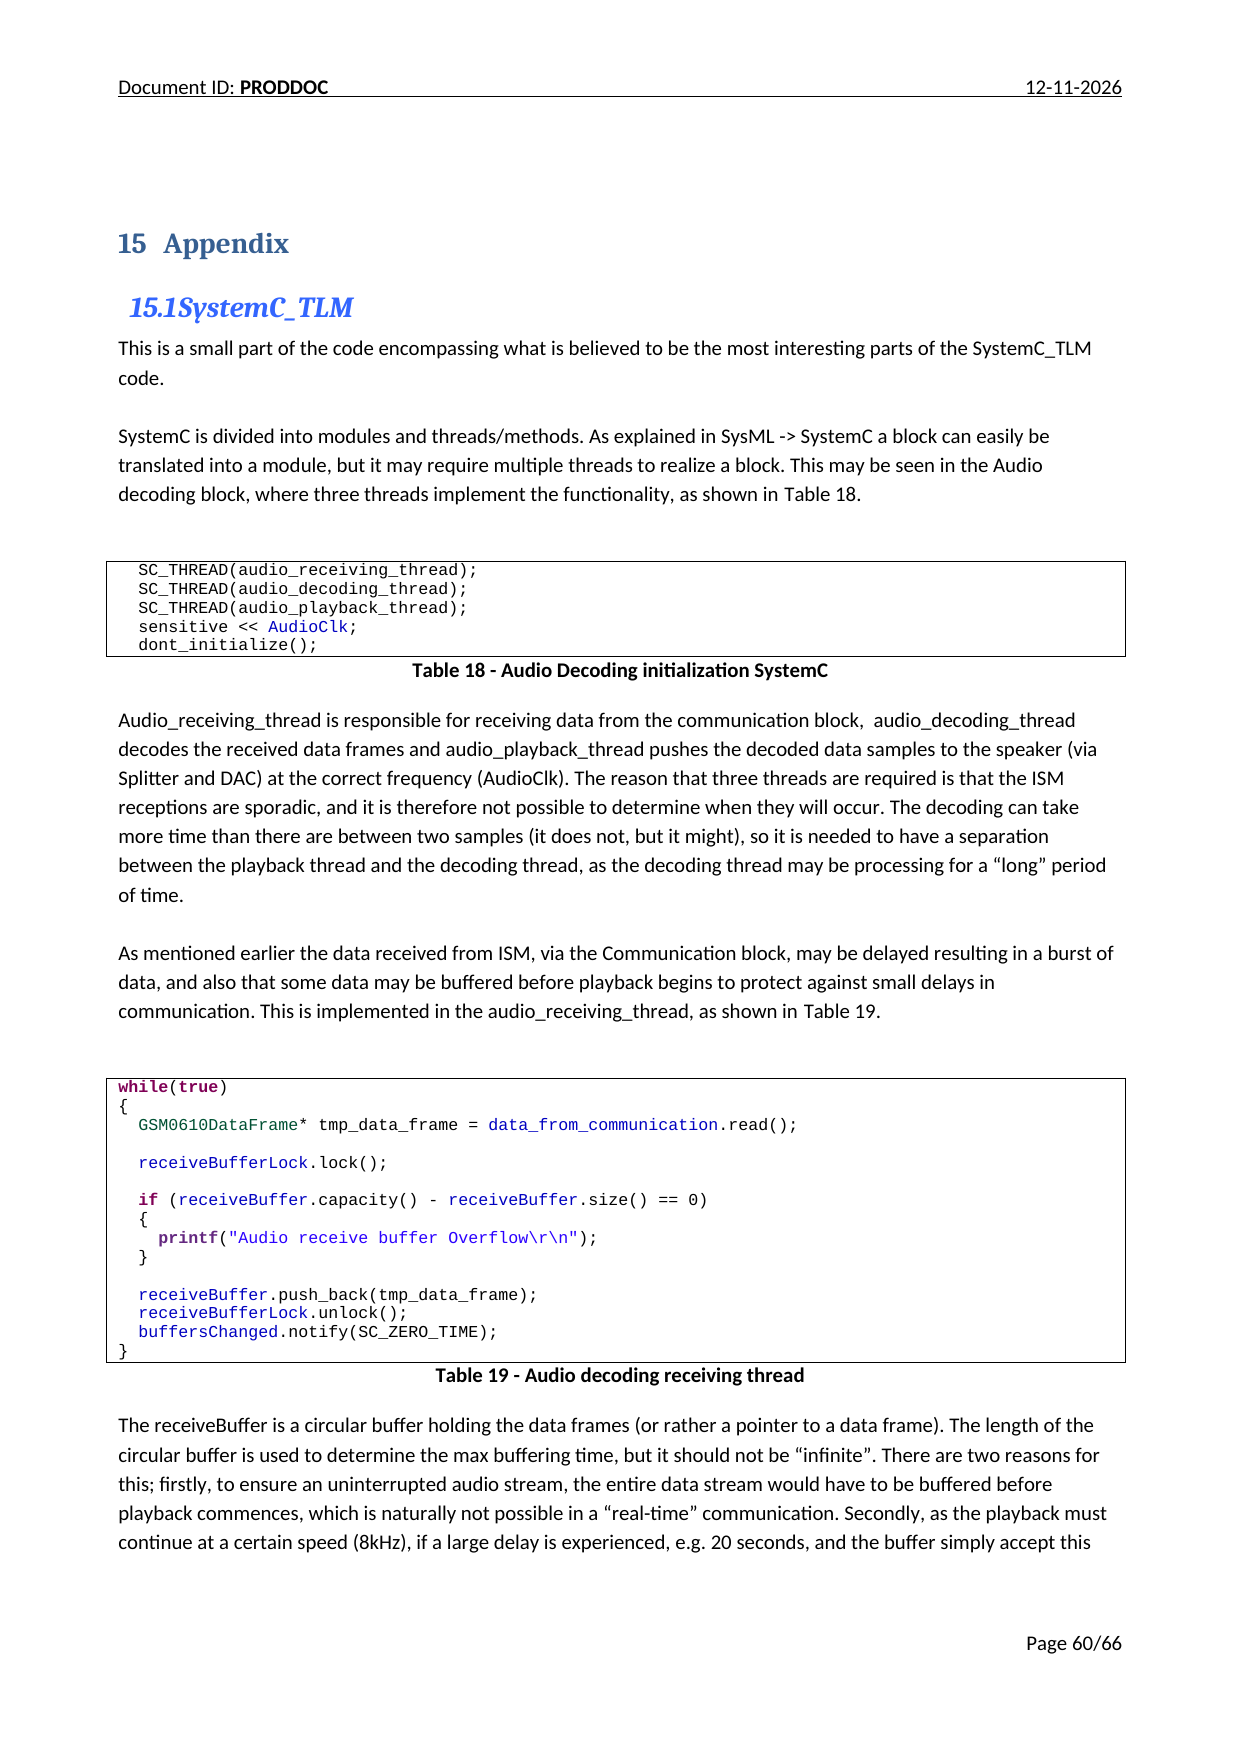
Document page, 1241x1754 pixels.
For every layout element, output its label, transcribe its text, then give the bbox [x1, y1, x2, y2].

table_header while(true) { GSM0610DataFrame* tmp_data_frame = data_from_communication.read(); receiveBufferLock.lock(); if (receiveBuffer.capacity() - receiveBuffer.size() == 0) { printf("Audio receive buffer Overflow\r\n"); } receiveBuffer.push_back(tmp_data_frame); receiveBufferLock.unlock(); buffersChanged.notify(SC_ZERO_TIME); } [107, 1079, 1125, 1362]
table_header SC_THREAD(audio_receiving_thread); SC_THREAD(audio_decoding_thread); SC_THREAD(audio_playback_thread); sensitive << AudioClk; dont_initialize(); [107, 562, 1125, 656]
text Table 18 - Audio Decoding initialization SystemC [118, 657, 1122, 682]
text As mentioned earlier the data received from ISM, via the Communication block, may be delayed resulting in a burst of data, and also that some data may be buffered before playback begins to protect against small delays in communication. This is implemented in the audio_receiving_thread, as shown in Table 19. [118, 940, 1122, 1024]
text Table 19 - Audio decoding receiving thread [118, 1363, 1122, 1388]
subtitle SystemC_TLM [130, 291, 1122, 324]
text Audio_receiving_thread is responsible for receiving data from the communication block, audio_decoding_thread decodes the received data frames and audio_playback_thread pushes the decoded data samples to the speaker (via Splitter and DAC) at the correct frequency (AudioClk). The reason that three threads are required is that the ISM receptions are sporadic, and it is therefore not possible to determine when they will occur. The decoding can take more time than there are between two samples (it does not, but it might), so it is needed to have a separation between the playback thread and the decoding thread, as the decoding thread may be processing for a “long” period of time. [118, 707, 1122, 907]
text SystemC is divided into modules and threads/methods. As explained in SysML -> SystemC a block can easily be translated into a module, but it may require multiple threads to realize a block. This may be seen in the Audio decoding block, where three threads implement the functionality, as shown in Table 18. [118, 423, 1122, 507]
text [118, 1413, 1122, 1555]
subtitle Appendix [118, 227, 1122, 261]
text This is a small part of the code encompassing what is believed to be the most interesting parts of the SystemC_TLM code. [118, 336, 1122, 390]
